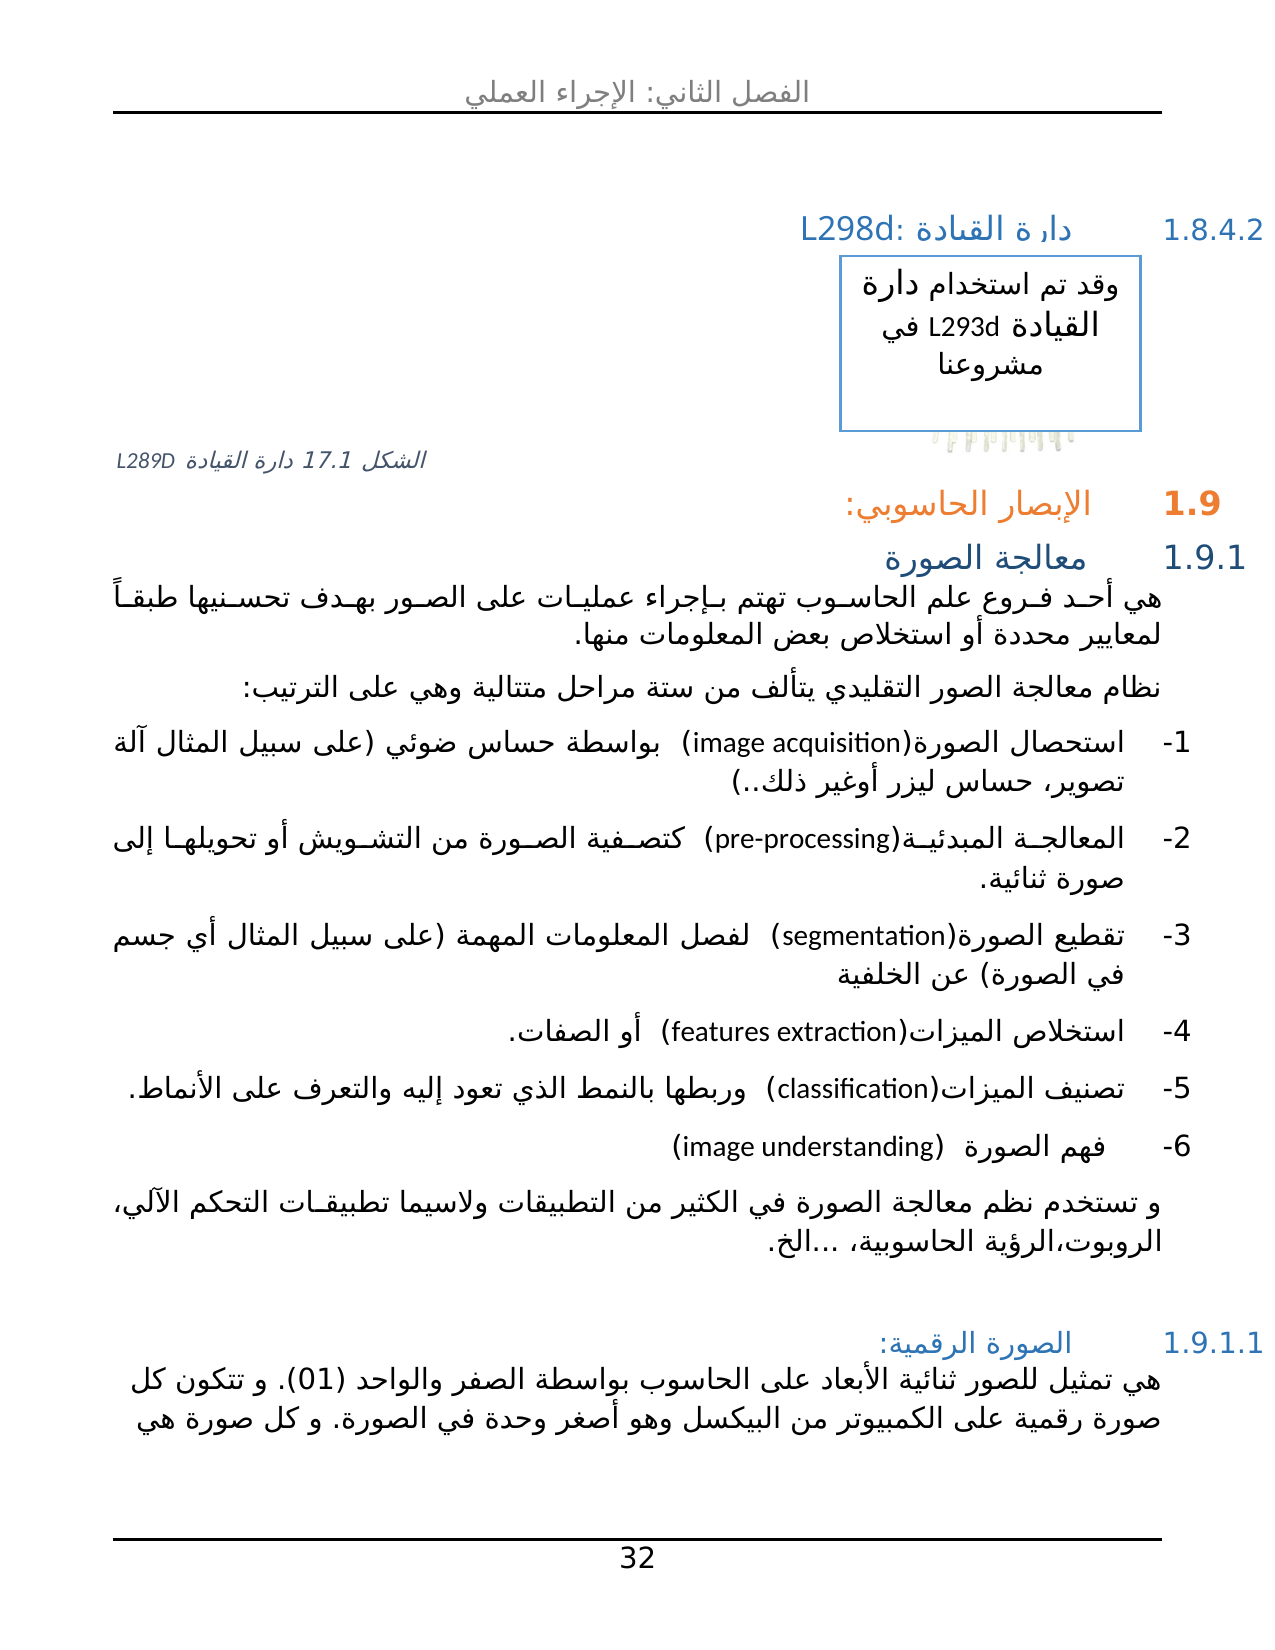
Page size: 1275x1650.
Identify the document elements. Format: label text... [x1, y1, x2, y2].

list تقطيع الصورة(segmentation) لفصل المعلومات المهمة (على سبيل المثال أي جسم في الصورة) عن الخلفية [112, 917, 1162, 991]
subtitle الإبصار الحاسوبي: [112, 484, 1162, 523]
subtitle الصورة الرقمية: [112, 1326, 1162, 1360]
list تصنيف الميزات(classification) وربطها بالنمط الذي تعود إليه والتعرف على الأنماط. [112, 1070, 1162, 1106]
list المعالجة المبدئية(pre-processing) كتصفية الصورة من التشويش أو تحويلها إلى صورة ثنائية. [112, 820, 1162, 895]
list فهم الصورة (image understanding) [112, 1128, 1162, 1164]
list استحصال الصورة(image acquisition) بواسطة حساس ضوئي (على سبيل المثال آلة تصوير، حساس ليزر أوغير ذلك..) [112, 724, 1162, 799]
subtitle معالجة الصورة [112, 539, 1162, 578]
list استخلاص الميزات(features extraction) أو الصفات. [112, 1013, 1162, 1048]
text و تستخدم نظم معالجة الصورة في الكثير من التطبيقات ولاسيما تطبيقات التحكم الآلي، الروبوت،الرؤية الحاسوبية، ...الخ. [112, 1186, 1162, 1258]
text نظام معالجة الصور التقليدي يتألف من ستة مراحل متتالية وهي على الترتيب: [112, 671, 1162, 705]
picture [836, 242, 1163, 481]
text هي أحد فروع علم الحاسوب تهتم بإجراء عمليات على الصور بهدف تحسنيها طبقاً لمعايير محددة أو استخلاص بعض المعلومات منها. [112, 581, 1162, 651]
subtitle دارة القيادة :L298d [112, 205, 1162, 251]
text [112, 1363, 1162, 1436]
